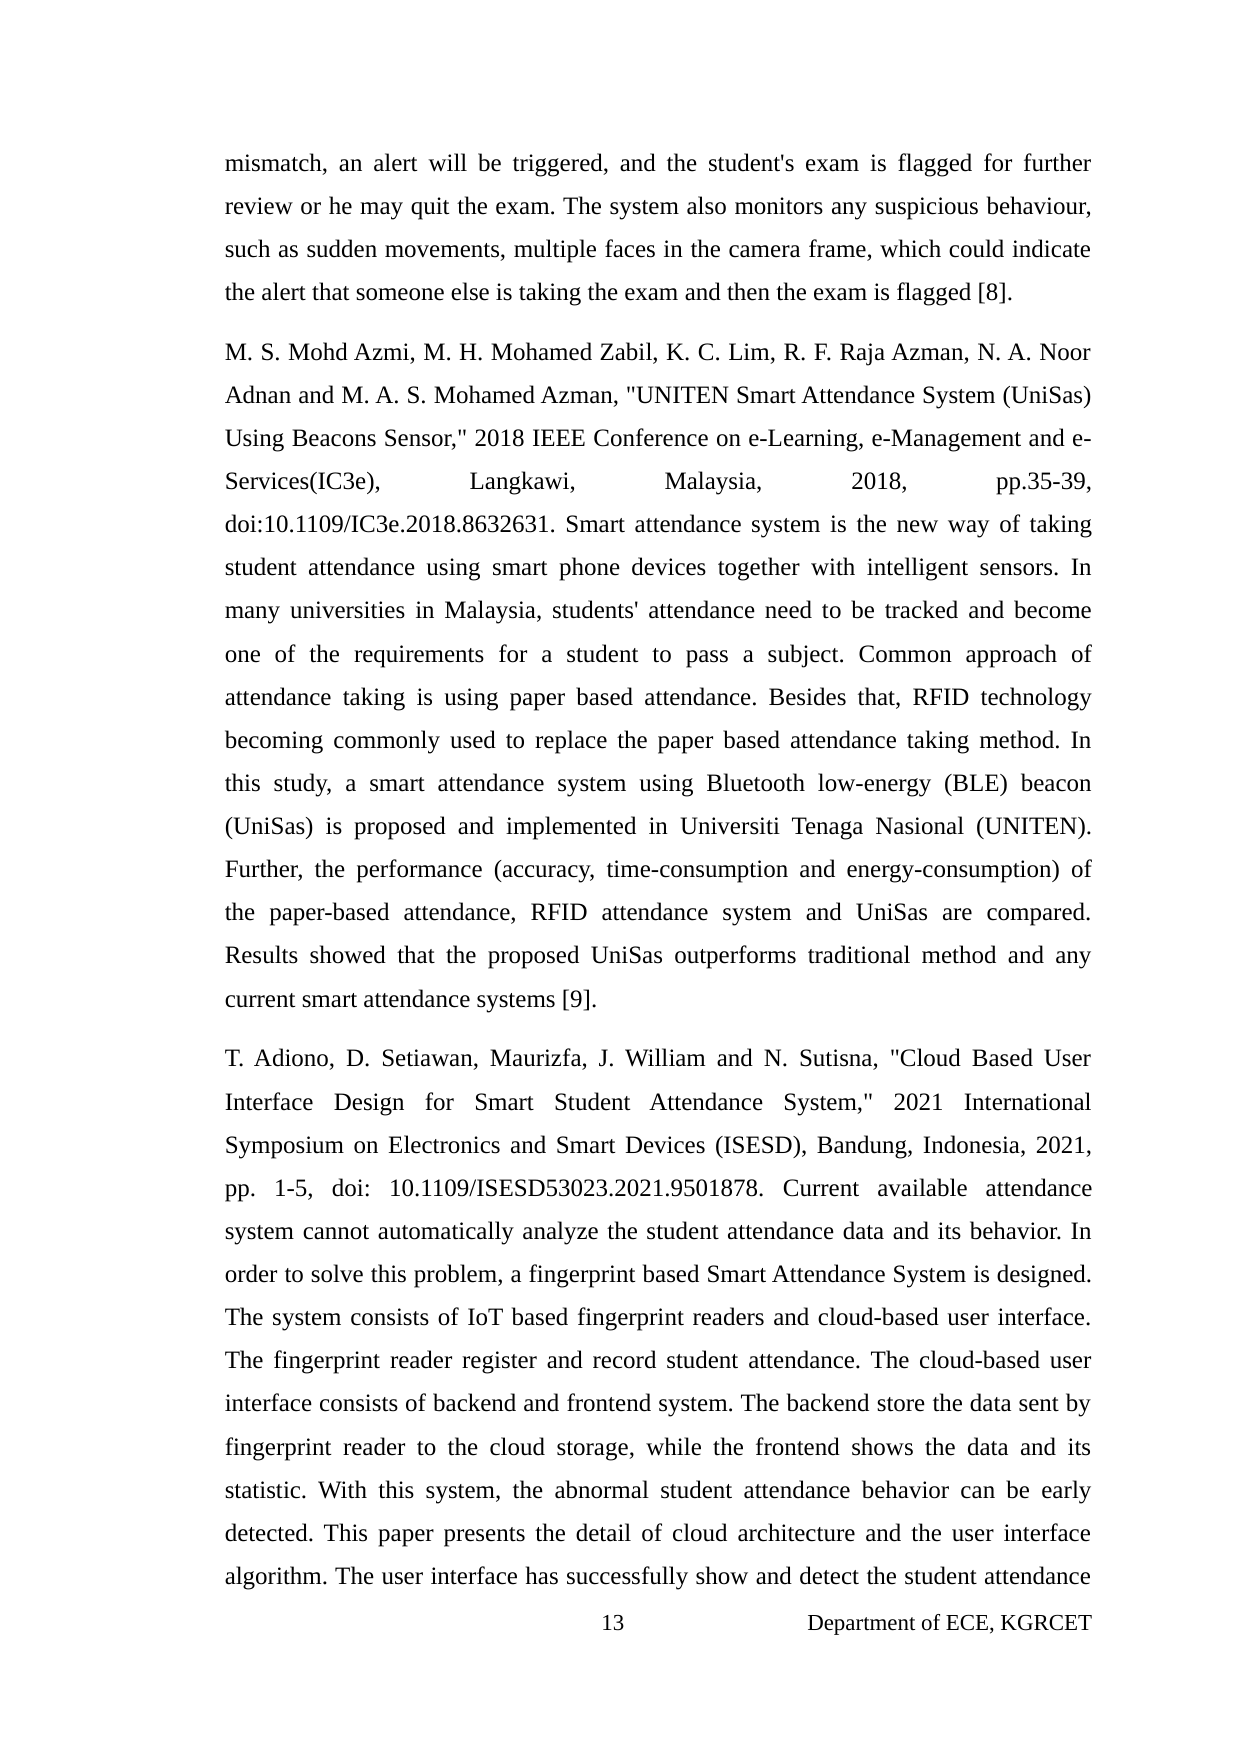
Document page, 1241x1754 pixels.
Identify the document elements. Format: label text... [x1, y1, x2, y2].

text M. S. Mohd Azmi, M. H. Mohamed Zabil, K. C. Lim, R. F. Raja Azman, N. A. Noor Adnan and M. A. S. Mohamed Azman, "UNITEN Smart Attendance System (UniSas) Using Beacons Sensor," 2018 IEEE Conference on e-Learning, e-Management and e-Services(IC3e), Langkawi, Malaysia, 2018, pp.35-39, doi:10.1109/IC3e.2018.8632631. Smart attendance system is the new way of taking student attendance using smart phone devices together with intelligent sensors. In many universities in Malaysia, students' attendance need to be tracked and become one of the requirements for a student to pass a subject. Common approach of attendance taking is using paper based attendance. Besides that, RFID technology becoming commonly used to replace the paper based attendance taking method. In this study, a smart attendance system using Bluetooth low-energy (BLE) beacon (UniSas) is proposed and implemented in Universiti Tenaga Nasional (UNITEN). Further, the performance (accuracy, time-consumption and energy-consumption) of the paper-based attendance, RFID attendance system and UniSas are compared. Results showed that the proposed UniSas outperforms traditional method and any current smart attendance systems [9]. [224, 781, 1092, 909]
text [224, 148, 1092, 306]
text M. S. Mohd Azmi, M. H. Mohamed Zabil, K. C. Lim, R. F. Raja Azman, N. A. Noor Adnan and M. A. S. Mohamed Azman, "UNITEN Smart Attendance System (UniSas) Using Beacons Sensor," 2018 IEEE Conference on e-Learning, e-Management and e-Services(IC3e), Langkawi, Malaysia, 2018, pp.35-39, doi:10.1109/IC3e.2018.8632631. Smart attendance system is the new way of taking student attendance using smart phone devices together with intelligent sensors. In many universities in Malaysia, students' attendance need to be tracked and become one of the requirements for a student to pass a subject. Common approach of attendance taking is using paper based attendance. Besides that, RFID technology becoming commonly used to replace the paper based attendance taking method. In this study, a smart attendance system using Bluetooth low-energy (BLE) beacon (UniSas) is proposed and implemented in Universiti Tenaga Nasional (UNITEN). Further, the performance (accuracy, time-consumption and energy-consumption) of the paper-based attendance, RFID attendance system and UniSas are compared. Results showed that the proposed UniSas outperforms traditional method and any current smart attendance systems [9]. [224, 910, 1092, 1012]
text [224, 1355, 1092, 1590]
text M. S. Mohd Azmi, M. H. Mohamed Zabil, K. C. Lim, R. F. Raja Azman, N. A. Noor Adnan and M. A. S. Mohamed Azman, "UNITEN Smart Attendance System (UniSas) Using Beacons Sensor," 2018 IEEE Conference on e-Learning, e-Management and e-Services(IC3e), Langkawi, Malaysia, 2018, pp.35-39, doi:10.1109/IC3e.2018.8632631. Smart attendance system is the new way of taking student attendance using smart phone devices together with intelligent sensors. In many universities in Malaysia, students' attendance need to be tracked and become one of the requirements for a student to pass a subject. Common approach of attendance taking is using paper based attendance. Besides that, RFID technology becoming commonly used to replace the paper based attendance taking method. In this study, a smart attendance system using Bluetooth low-energy (BLE) beacon (UniSas) is proposed and implemented in Universiti Tenaga Nasional (UNITEN). Further, the performance (accuracy, time-consumption and energy-consumption) of the paper-based attendance, RFID attendance system and UniSas are compared. Results showed that the proposed UniSas outperforms traditional method and any current smart attendance systems [9]. [224, 337, 1092, 731]
